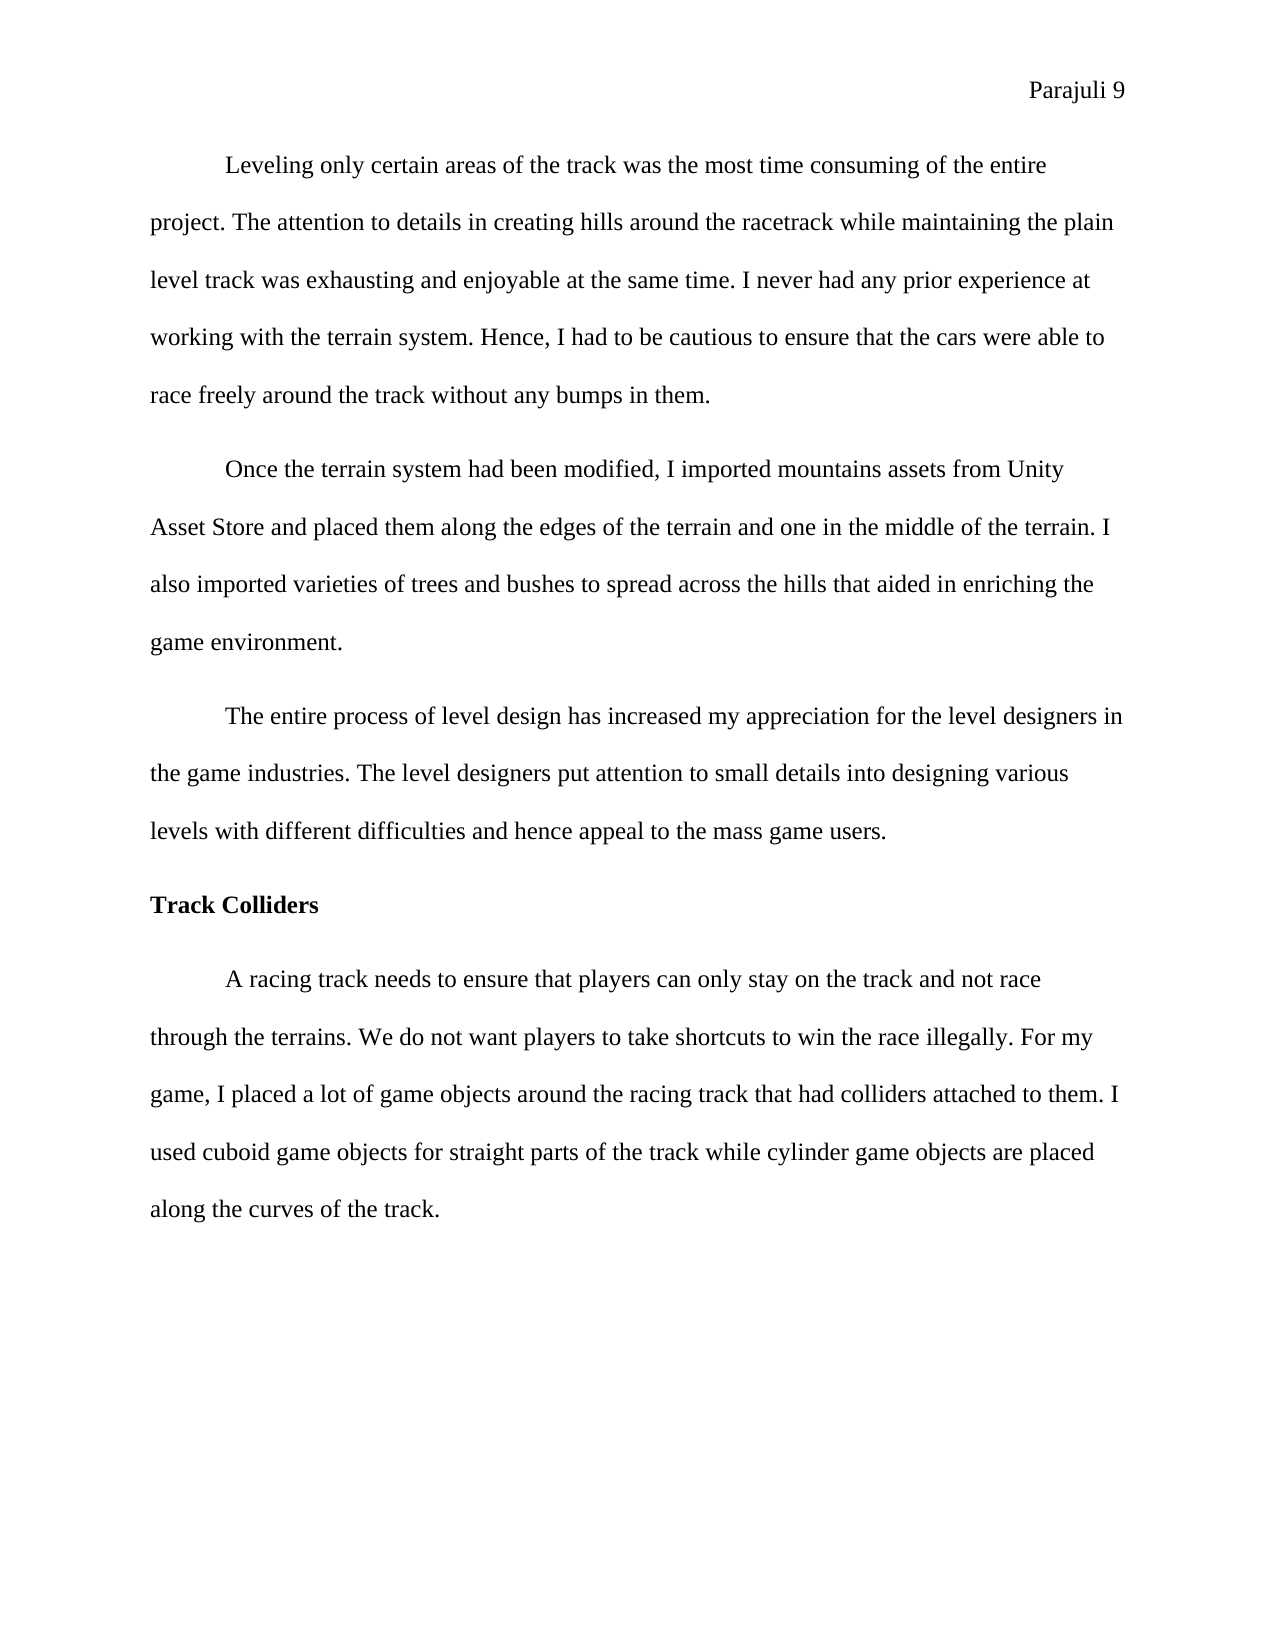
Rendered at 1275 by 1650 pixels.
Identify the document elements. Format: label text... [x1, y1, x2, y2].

text Once the terrain system had been modified, I imported mountains assets from Unity Asset Store and placed them along the edges of the terrain and one in the middle of the terrain. I also imported varieties of trees and bushes to spread across the hills that aided in enriching the game environment. [150, 454, 1125, 655]
text A racing track needs to ensure that players can only stay on the track and not race through the terrains. We do not want players to take shortcuts to win the race illegally. For my game, I placed a lot of game objects around the racing track that had colliders attached to them. I used cuboid game objects for straight parts of the track while cylinder game objects are placed along the curves of the track. [150, 964, 1125, 1223]
text Leveling only certain areas of the track was the most time consuming of the entire project. The attention to details in creating hills around the racetrack while maintaining the plain level track was exhausting and enjoyable at the same time. I never had any prior experience at working with the terrain system. Hence, I had to be cautious to ensure that the cars were able to race freely around the track without any bumps in them. [150, 150, 1125, 409]
text Track Colliders [150, 890, 1125, 919]
text The entire process of level design has increased my appreciation for the level designers in the game industries. The level designers put attention to small details into designing various levels with different difficulties and hence appeal to the mass game users. [150, 701, 1125, 844]
